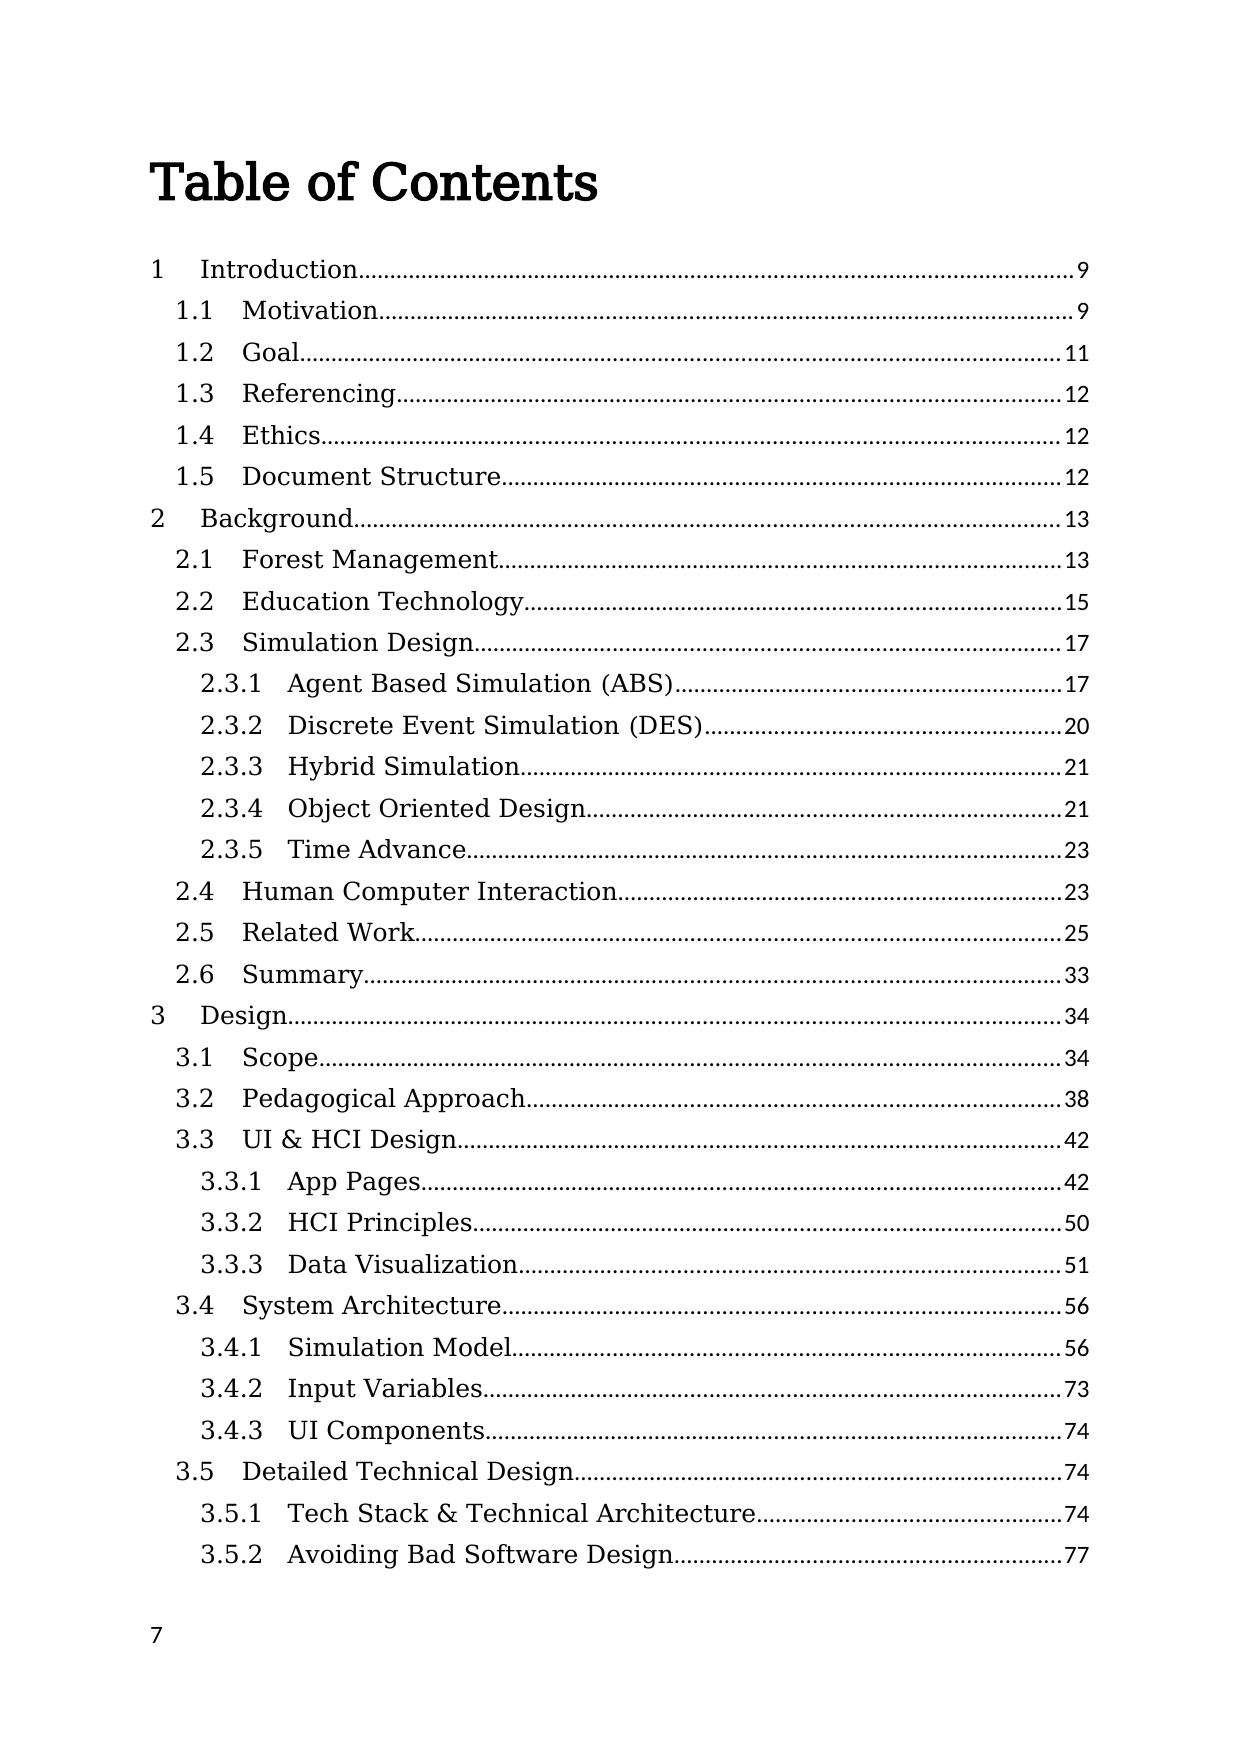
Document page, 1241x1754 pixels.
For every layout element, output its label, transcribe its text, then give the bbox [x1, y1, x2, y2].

text 2.6 Summary 33 [175, 958, 1090, 989]
text 3.4 System Architecture 56 [175, 1290, 1090, 1321]
text 2.3.4 Object Oriented Design 21 [200, 792, 1090, 823]
text 3.5.2 Avoiding Bad Software Design 77 [200, 1539, 1090, 1570]
text 3.2 Pedagogical Approach 38 [175, 1083, 1090, 1114]
text 2.1 Forest Management 13 [175, 544, 1090, 575]
text 1.1 Motivation 9 [175, 295, 1090, 326]
text 3.4.1 Simulation Model 56 [200, 1331, 1090, 1362]
text 1.2 Goal 11 [175, 336, 1090, 367]
text 3.3.2 HCI Principles 50 [200, 1207, 1090, 1238]
text 2.2 Education Technology 15 [175, 585, 1090, 616]
text 3.4.3 UI Components 74 [200, 1414, 1090, 1445]
text 3.4.2 Input Variables 73 [200, 1373, 1090, 1404]
text 2.3.3 Hybrid Simulation 21 [200, 751, 1090, 782]
text 1 Introduction 9 [150, 253, 1090, 284]
text 2 Background 13 [150, 502, 1090, 533]
text 2.5 Related Work 25 [175, 917, 1090, 948]
text 3 Design 34 [150, 1000, 1090, 1031]
text 2.3.5 Time Advance 23 [200, 834, 1090, 865]
text 2.3 Simulation Design 17 [175, 627, 1090, 658]
text 1.3 Referencing 12 [175, 378, 1090, 409]
text 3.3 UI & HCI Design 42 [175, 1124, 1090, 1155]
text 1.4 Ethics 12 [175, 419, 1090, 450]
text 3.3.3 Data Visualization 51 [200, 1248, 1090, 1279]
text 2.4 Human Computer Interaction 23 [175, 875, 1090, 906]
text Table of Contents [150, 150, 1090, 210]
text 3.5 Detailed Technical Design 74 [175, 1456, 1090, 1487]
text 2.3.2 Discrete Event Simulation (DES) 20 [200, 709, 1090, 741]
text 1.5 Document Structure 12 [175, 461, 1090, 492]
text 3.1 Scope 34 [175, 1041, 1090, 1072]
text 3.3.1 App Pages 42 [200, 1166, 1090, 1197]
text 2.3.1 Agent Based Simulation (ABS) 17 [200, 668, 1090, 699]
text 3.5.1 Tech Stack & Technical Architecture 74 [200, 1497, 1090, 1528]
